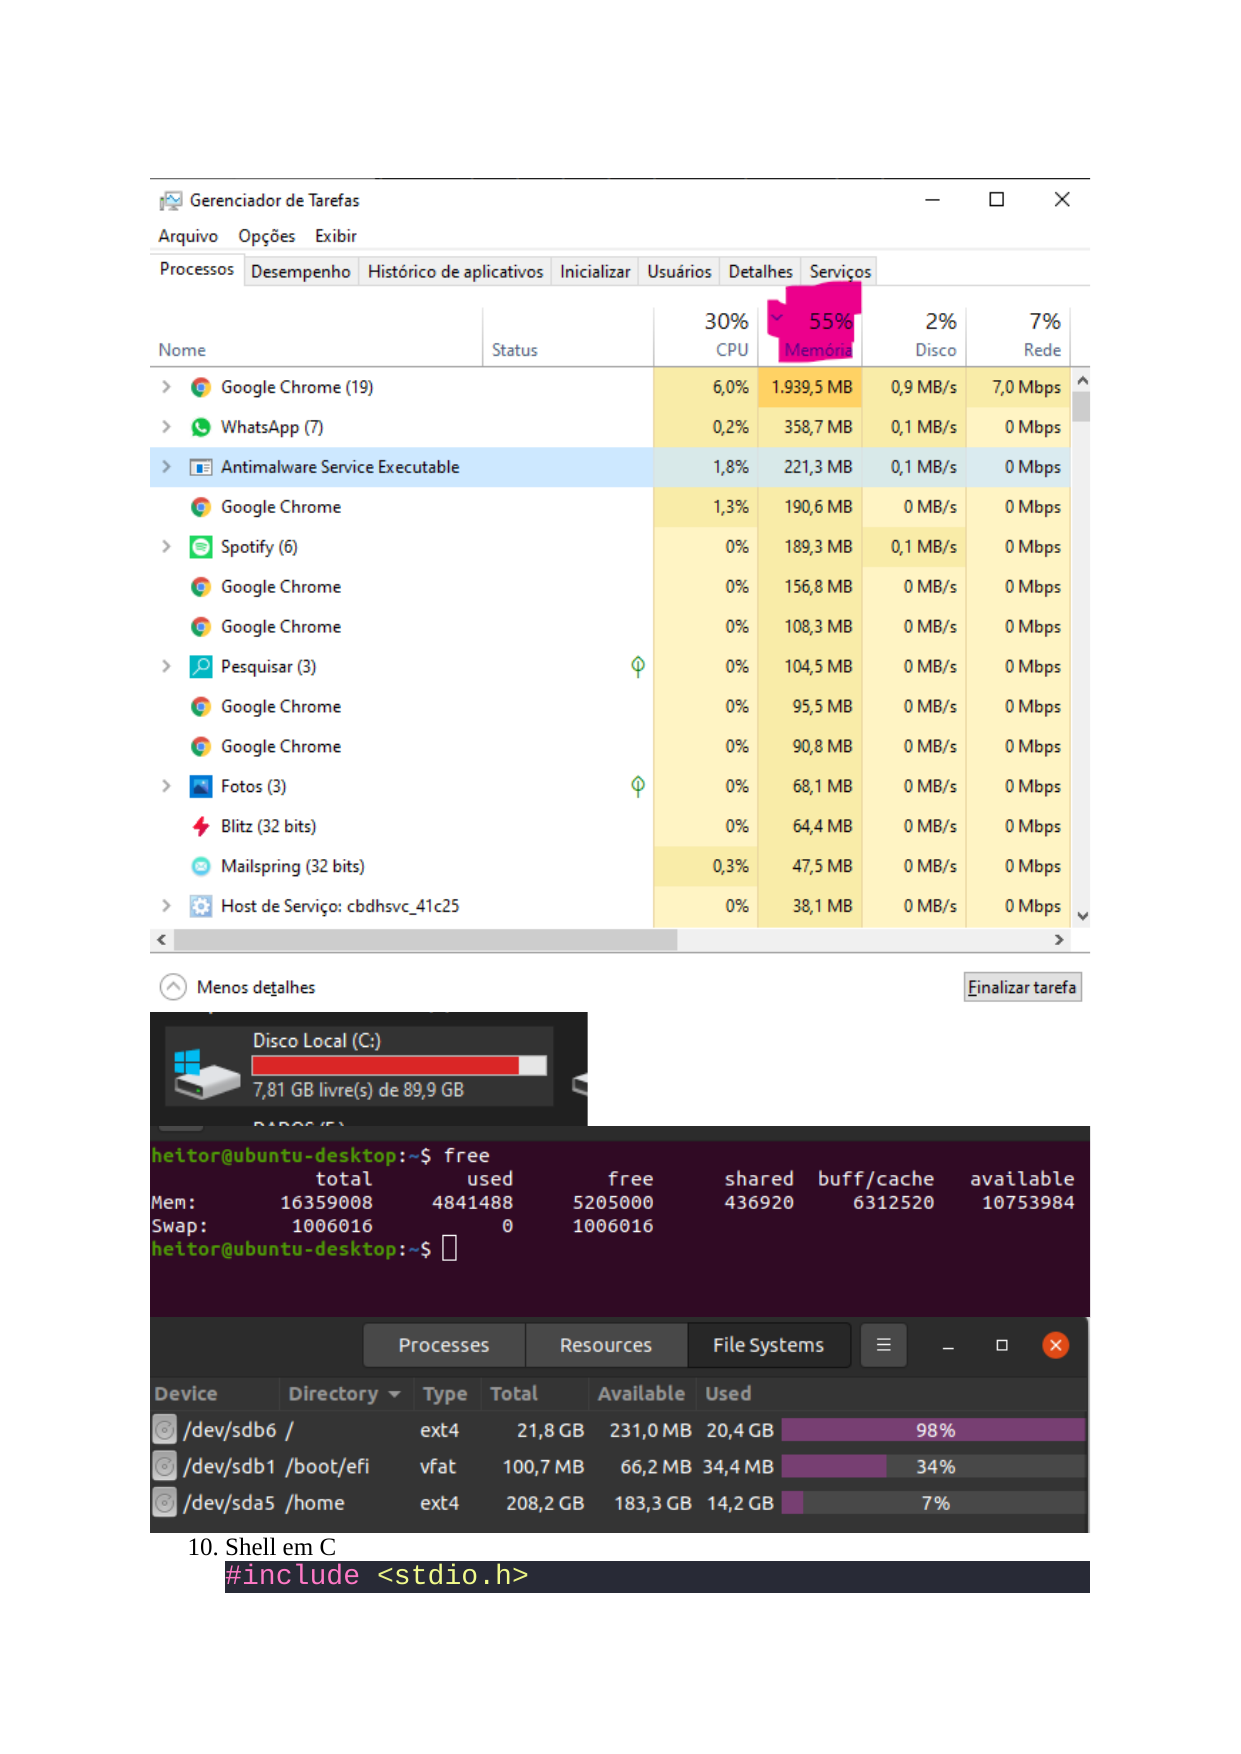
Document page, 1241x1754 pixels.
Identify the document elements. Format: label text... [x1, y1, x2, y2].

text #include <stdio.h> [225, 1561, 1090, 1593]
picture [150, 178, 1091, 1533]
list Shell em C [187, 1533, 1090, 1561]
